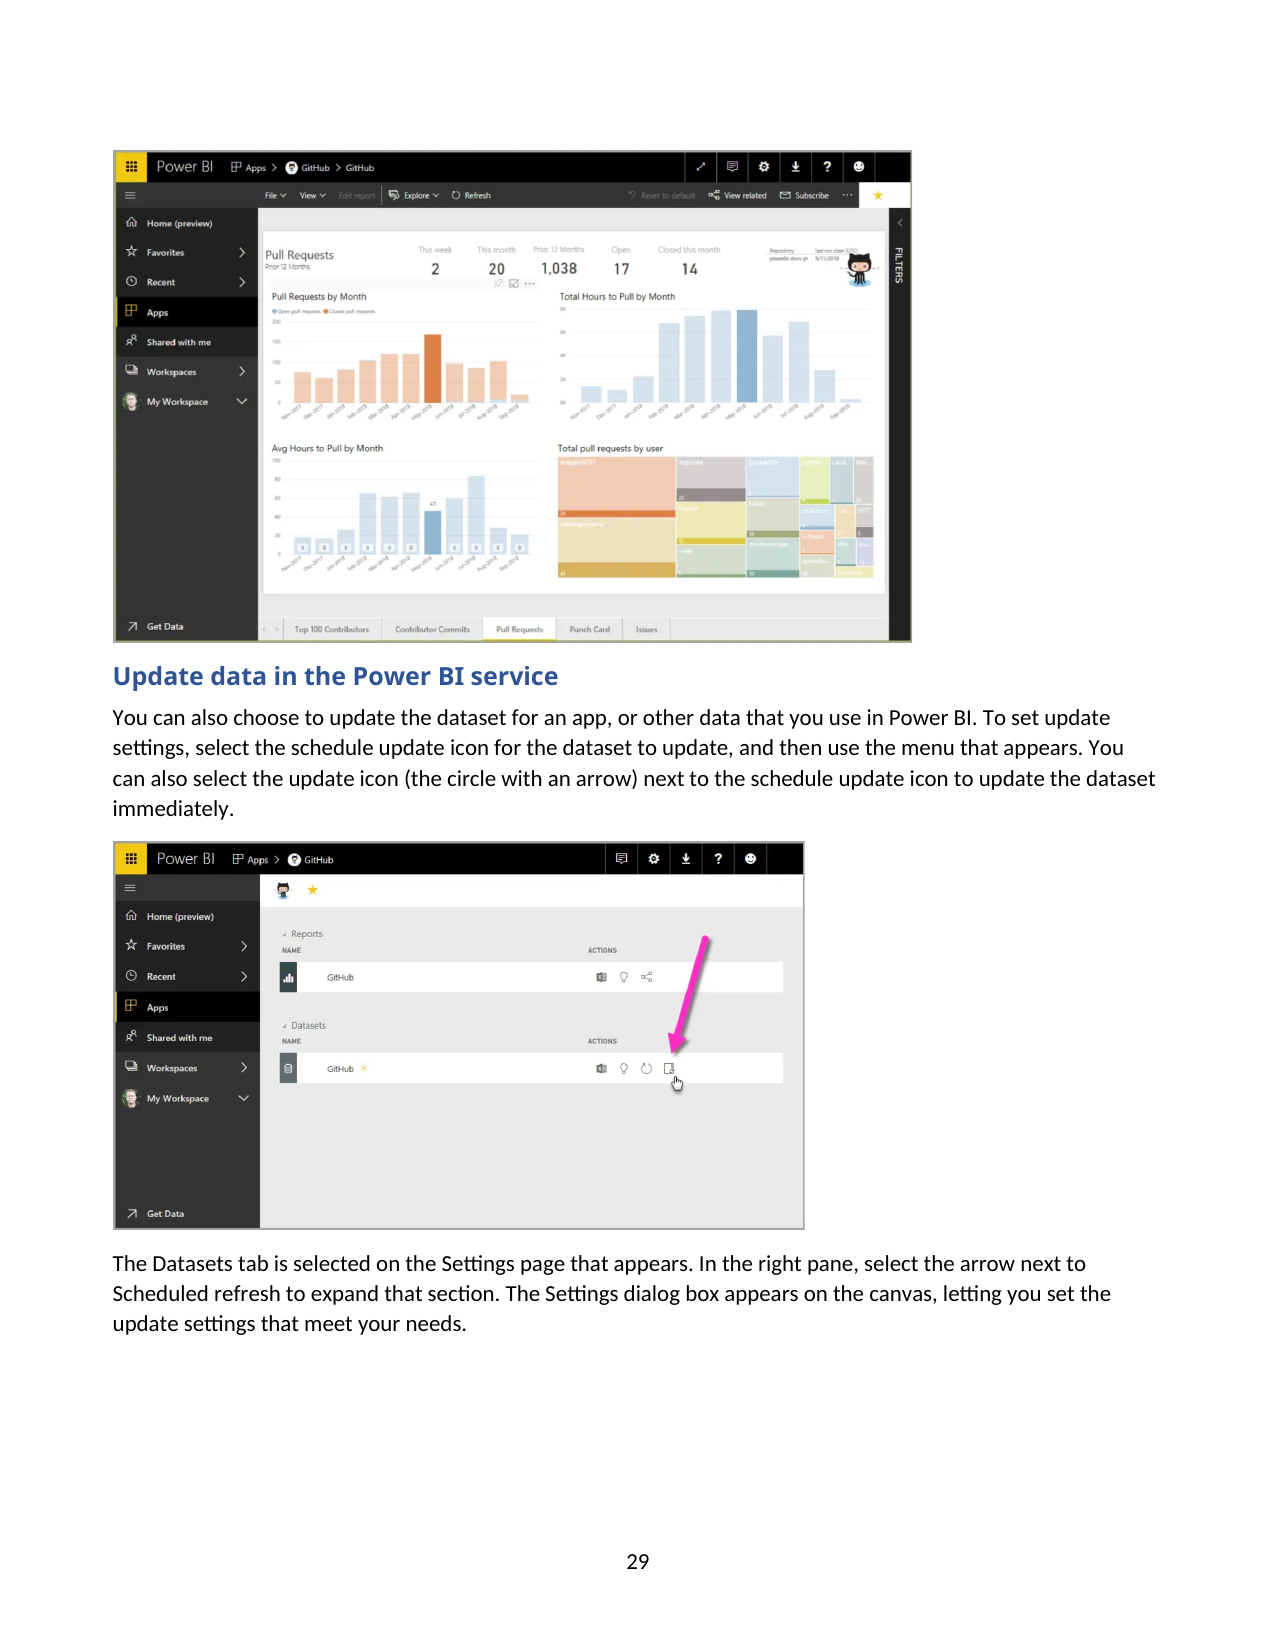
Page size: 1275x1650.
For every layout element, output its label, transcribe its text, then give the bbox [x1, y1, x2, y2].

picture [112, 150, 913, 643]
picture [112, 840, 805, 1230]
subtitle Update data in the Power BI service [112, 658, 1162, 692]
text You can also choose to update the dataset for an app, or other data that you use in Power BI. To set update settings, select the schedule update icon for the dataset to update, and then use the menu that appears. You can also select the update icon (the circle with an arrow) next to the schedule update icon to update the dataset immediately. [112, 703, 1162, 822]
text The Datasets tab is selected on the Settings page that appears. In the right pane, select the arrow next to Scheduled refresh to expand that section. The Settings dialog box appears on the canvas, letting you set the update settings that meet your needs. [112, 1249, 1162, 1337]
